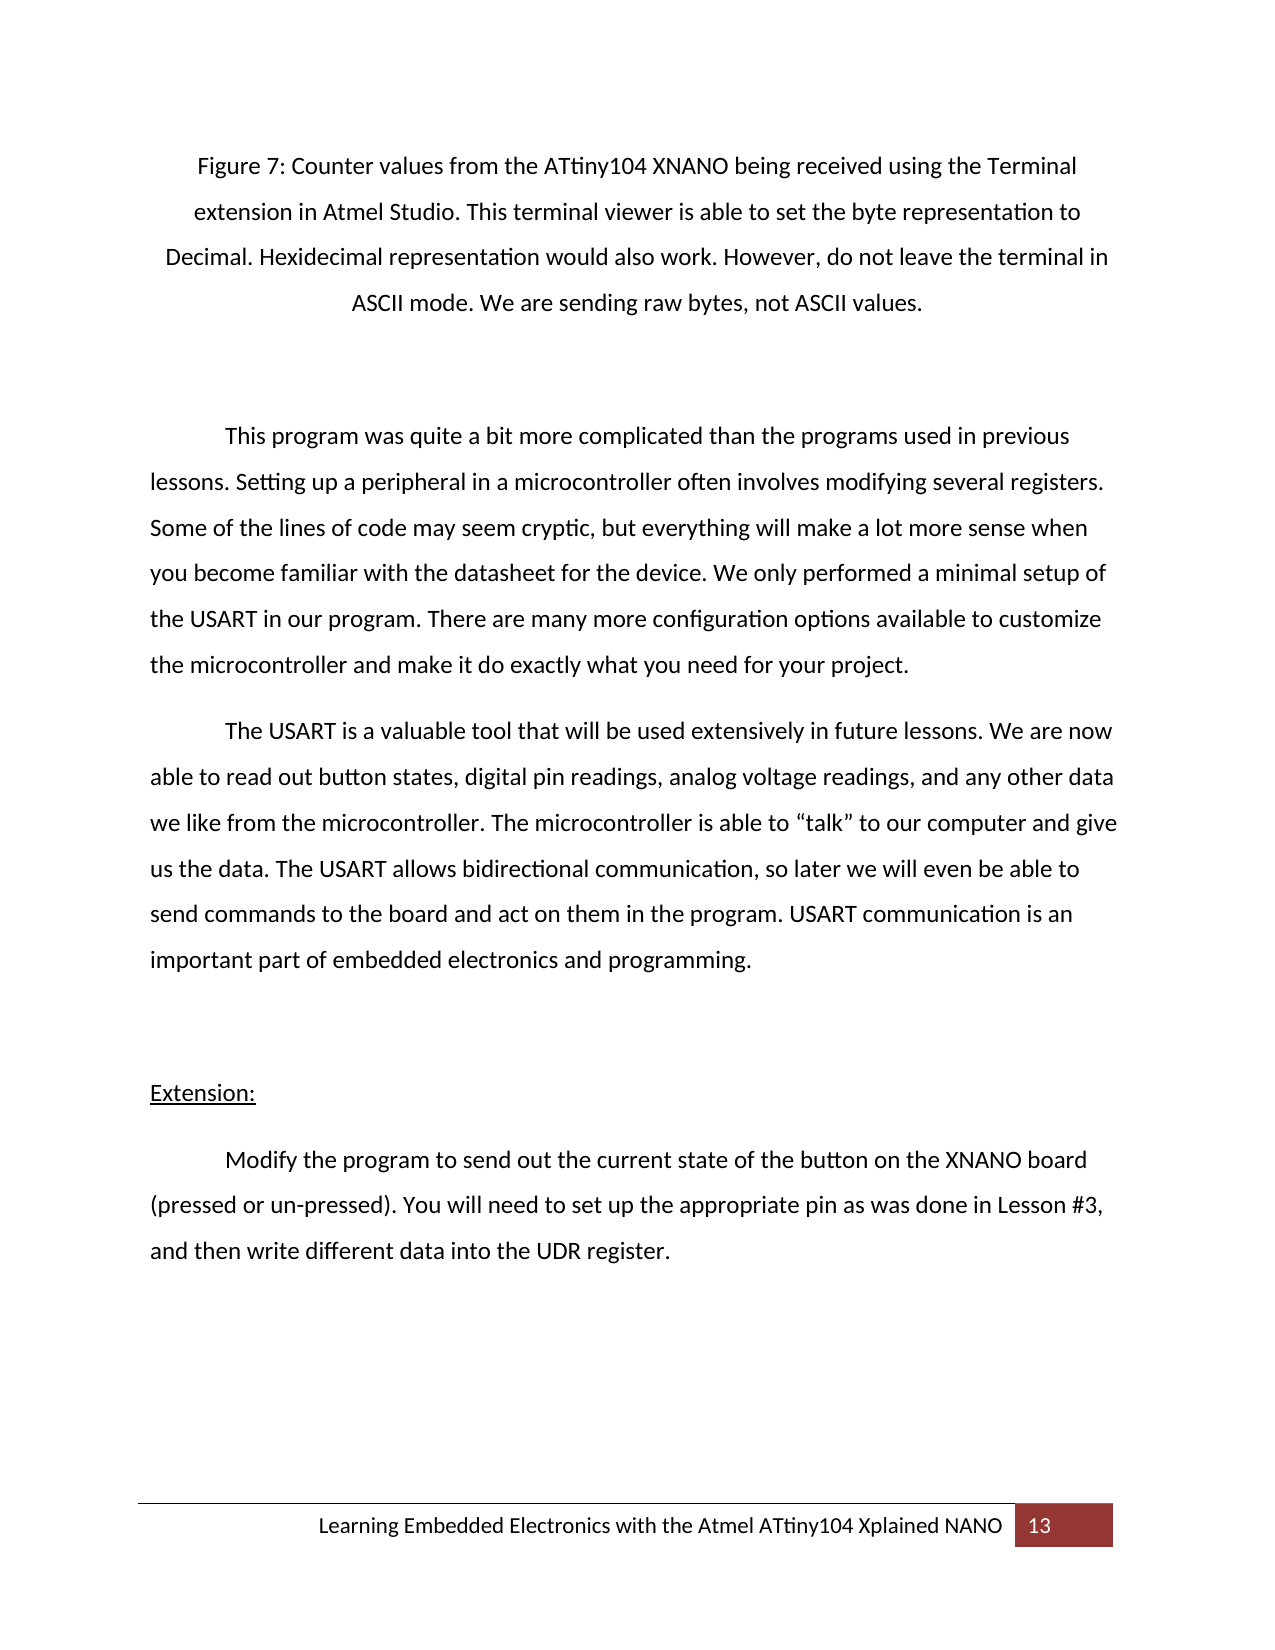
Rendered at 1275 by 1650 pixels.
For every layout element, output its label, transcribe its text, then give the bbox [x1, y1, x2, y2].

text The USART is a valuable tool that will be used extensively in future lessons. We are now able to read out button states, digital pin readings, analog voltage readings, and any other data we like from the microcontroller. The microcontroller is able to “talk” to our computer and give us the data. The USART allows bidirectional communication, so later we will even be able to send commands to the board and act on them in the program. USART communication is an important part of embedded electronics and programming. [150, 716, 1125, 975]
text Figure 7: Counter values from the ATtiny104 XNANO being received using the Terminal extension in Atmel Studio. This terminal viewer is able to set the byte representation to Decimal. Hexidecimal representation would also work. However, do not leave the terminal in ASCII mode. We are sending raw bytes, not ASCII values. [150, 150, 1125, 318]
text Modify the program to send out the current state of the button on the XNANO board (pressed or un-pressed). You will need to set up the appropriate pin as was done in Lesson #3, and then write different data into the UDR register. [150, 1144, 1125, 1266]
text This program was quite a bit more complicated than the programs used in previous lessons. Setting up a peripheral in a microcontroller often involves modifying several registers. Some of the lines of code may seem cryptic, but everything will make a lot more sense when you become familiar with the datasheet for the device. We only performed a minimal setup of the USART in our program. There are many more configuration options available to customize the microcontroller and make it do exactly what you need for your project. [150, 420, 1125, 679]
text Extension: [150, 1077, 1125, 1108]
